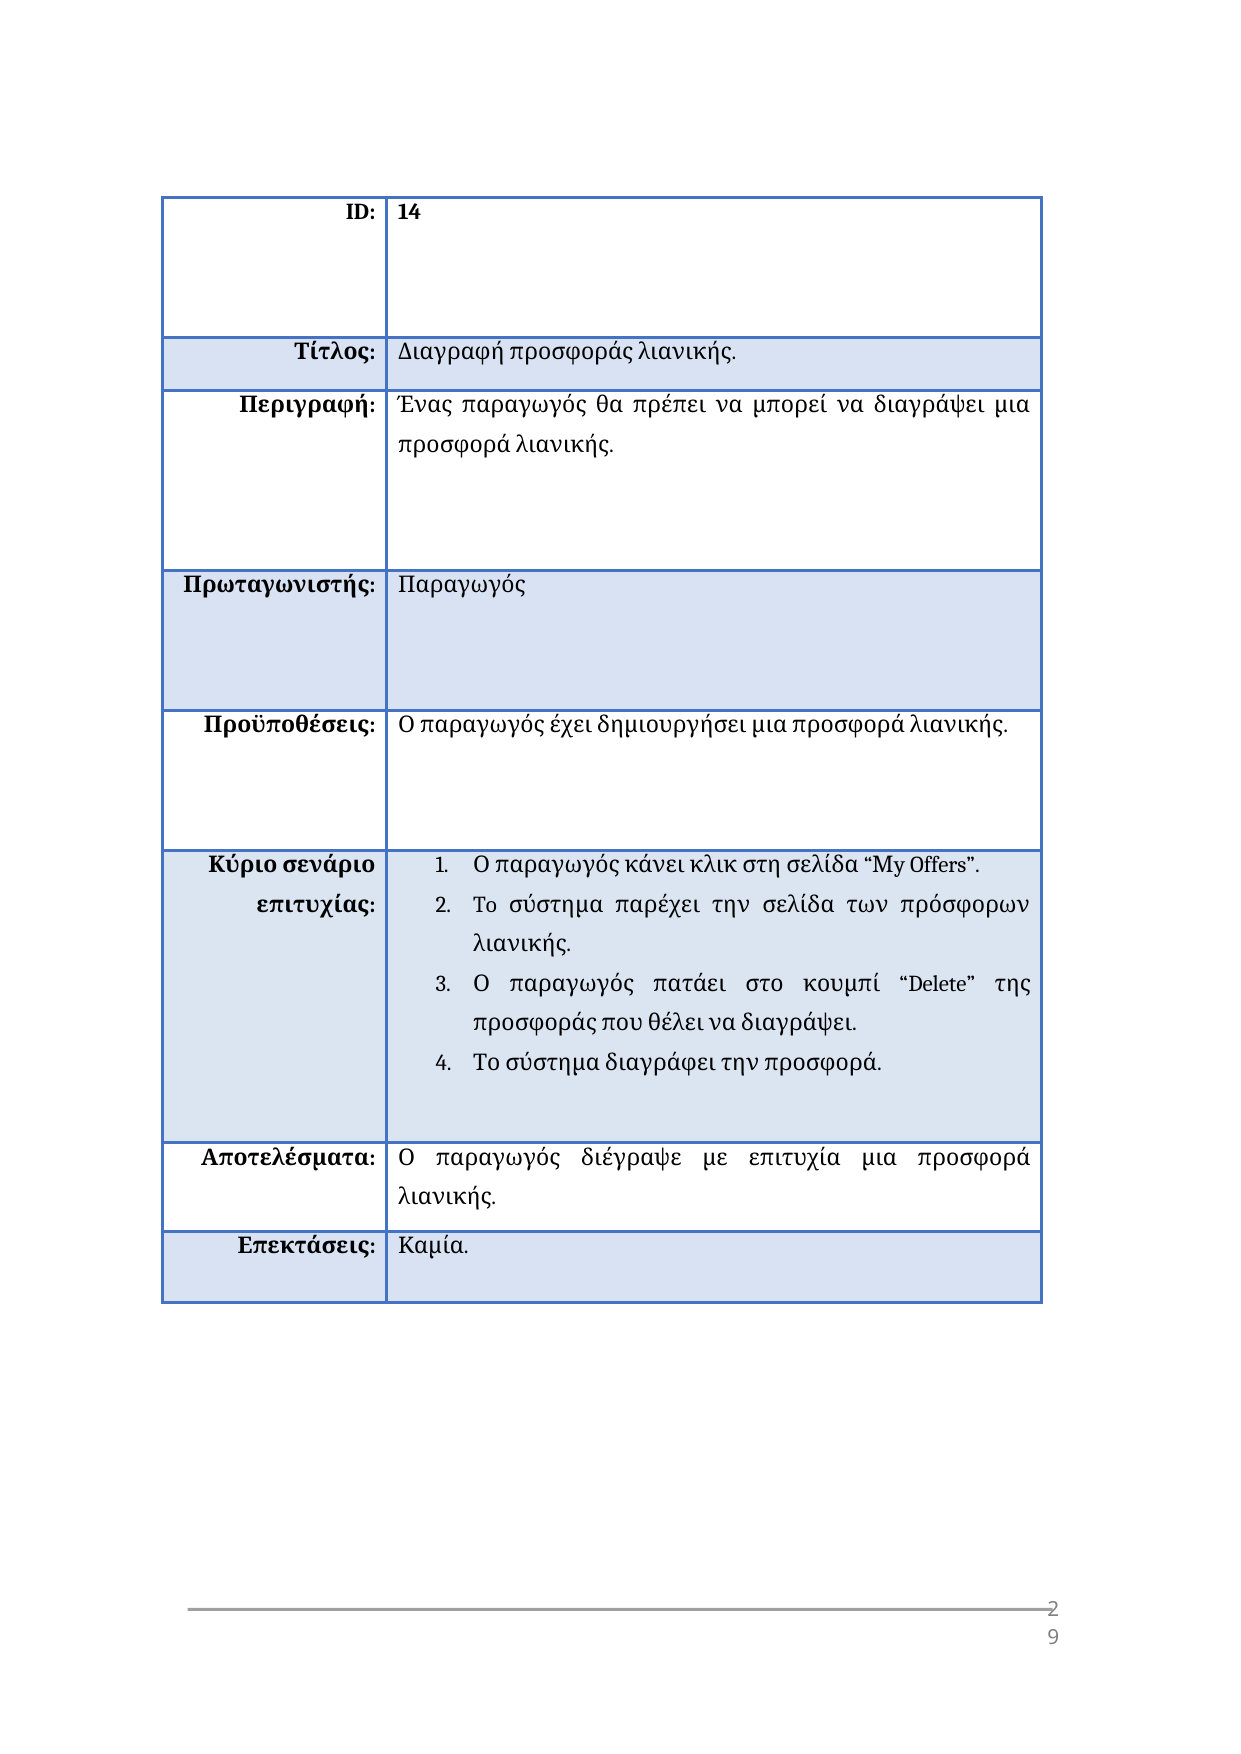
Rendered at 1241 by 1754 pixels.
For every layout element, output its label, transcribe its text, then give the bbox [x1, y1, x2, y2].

table_cell Τίτλος: [164, 339, 385, 389]
table_cell Αποτελέσματα: [164, 1144, 385, 1229]
table_header 14 [388, 199, 1040, 336]
table_cell Προϋποθέσεις: [164, 712, 385, 849]
table_cell Ο παραγωγός διέγραψε με επιτυχία μια προσφορά λιανικής. [388, 1144, 1040, 1229]
table_cell Ο παραγωγός κάνει κλικ στη σελίδα “Μy Offers”. To σύστημα παρέχει την σελίδα των πρόσφορων λιανικής. Ο παραγωγός πατάει στο κουμπί “Delete” της προσφοράς που θέλει να διαγράψει. Το σύστημα διαγράφει την προσφορά. [388, 852, 1040, 1141]
table_cell Ο παραγωγός έχει δημιουργήσει μια προσφορά λιανικής. [388, 712, 1040, 849]
table_cell Κύριο σενάριο επιτυχίας: [164, 852, 385, 1141]
table_header ID: [164, 199, 385, 336]
table_cell Διαγραφή προσφοράς λιανικής. [388, 339, 1040, 389]
table_cell Περιγραφή: [164, 392, 385, 568]
table_cell Παραγωγός [388, 572, 1040, 709]
table_cell Πρωταγωνιστής: [164, 572, 385, 709]
table_cell Ένας παραγωγός θα πρέπει να μπορεί να διαγράψει μια προσφορά λιανικής. [388, 392, 1040, 568]
table_cell Επεκτάσεις: [164, 1233, 385, 1301]
table_cell Καμία. [388, 1233, 1040, 1301]
